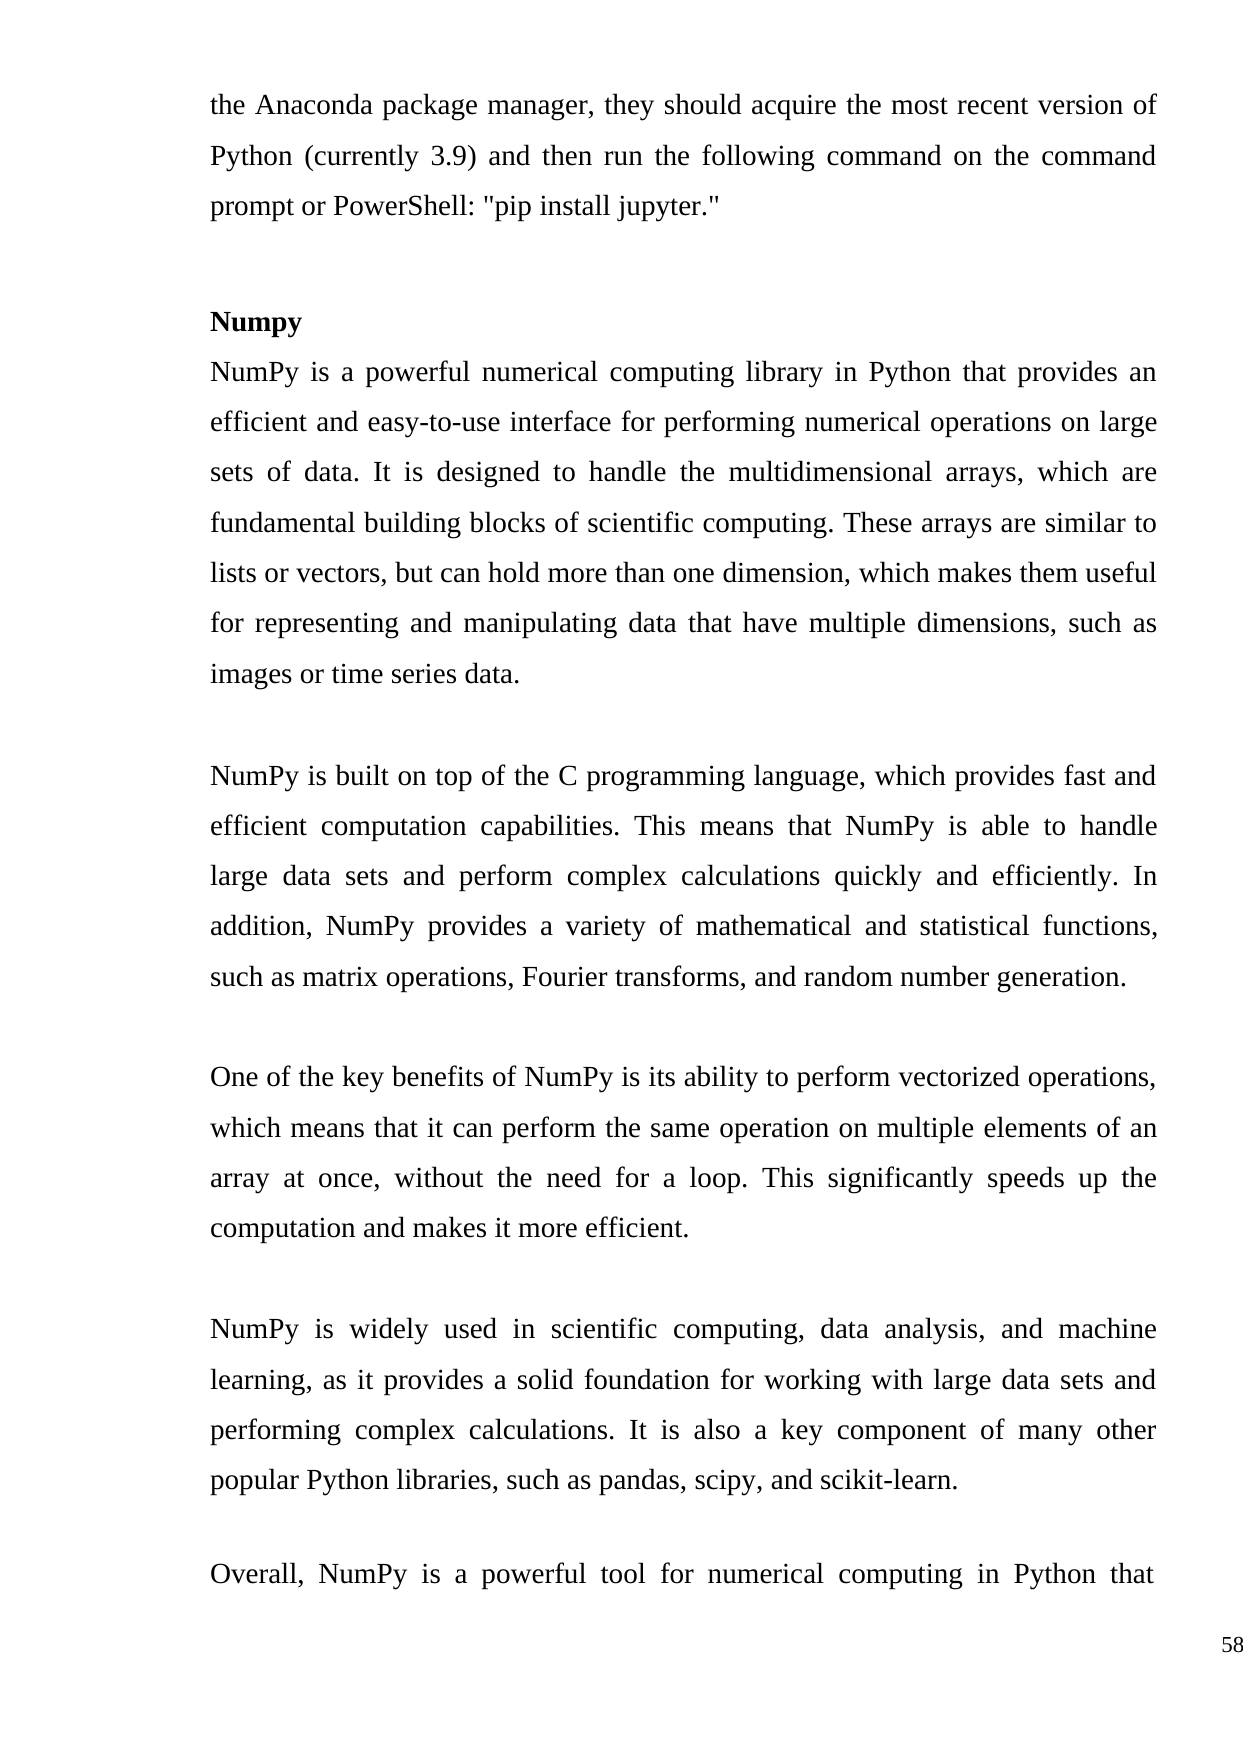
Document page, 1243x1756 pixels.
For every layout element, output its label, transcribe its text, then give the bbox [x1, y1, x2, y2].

text NumPy is widely used in scientific computing, data analysis, and machine learning, as it provides a solid foundation for working with large data sets and performing complex calculations. It is also a key component of many other popular Python libraries, such as pandas, scipy, and scikit-learn. [210, 1311, 1158, 1496]
text NumPy is a powerful numerical computing library in Python that provides an efficient and easy-to-use interface for performing numerical operations on large sets of data. It is designed to handle the multidimensional arrays, which are fundamental building blocks of scientific computing. These arrays are similar to lists or vectors, but can hold more than one dimension, which makes them useful for representing and manipulating data that have multiple dimensions, such as images or time series data. [210, 354, 1158, 689]
text the Anaconda package manager, they should acquire the most recent version of Python (currently 3.9) and then run the following command on the command prompt or PowerShell: "pip install jupyter." [210, 87, 1158, 222]
text One of the key benefits of NumPy is its ability to perform vectorized operations, which means that it can perform the same operation on multiple elements of an array at once, without the need for a loop. This significantly speeds up the computation and makes it more efficient. [210, 1059, 1158, 1244]
text NumPy is built on top of the C programming language, which provides fast and efficient computation capabilities. This means that NumPy is able to handle large data sets and perform complex calculations quickly and efficiently. In addition, NumPy provides a variety of mathematical and statistical functions, such as matrix operations, Fourier transforms, and random number generation. [210, 758, 1158, 992]
subtitle Numpy [210, 304, 1243, 337]
text Overall, NumPy is a powerful tool for numerical computing in Python that [210, 1556, 1243, 1589]
